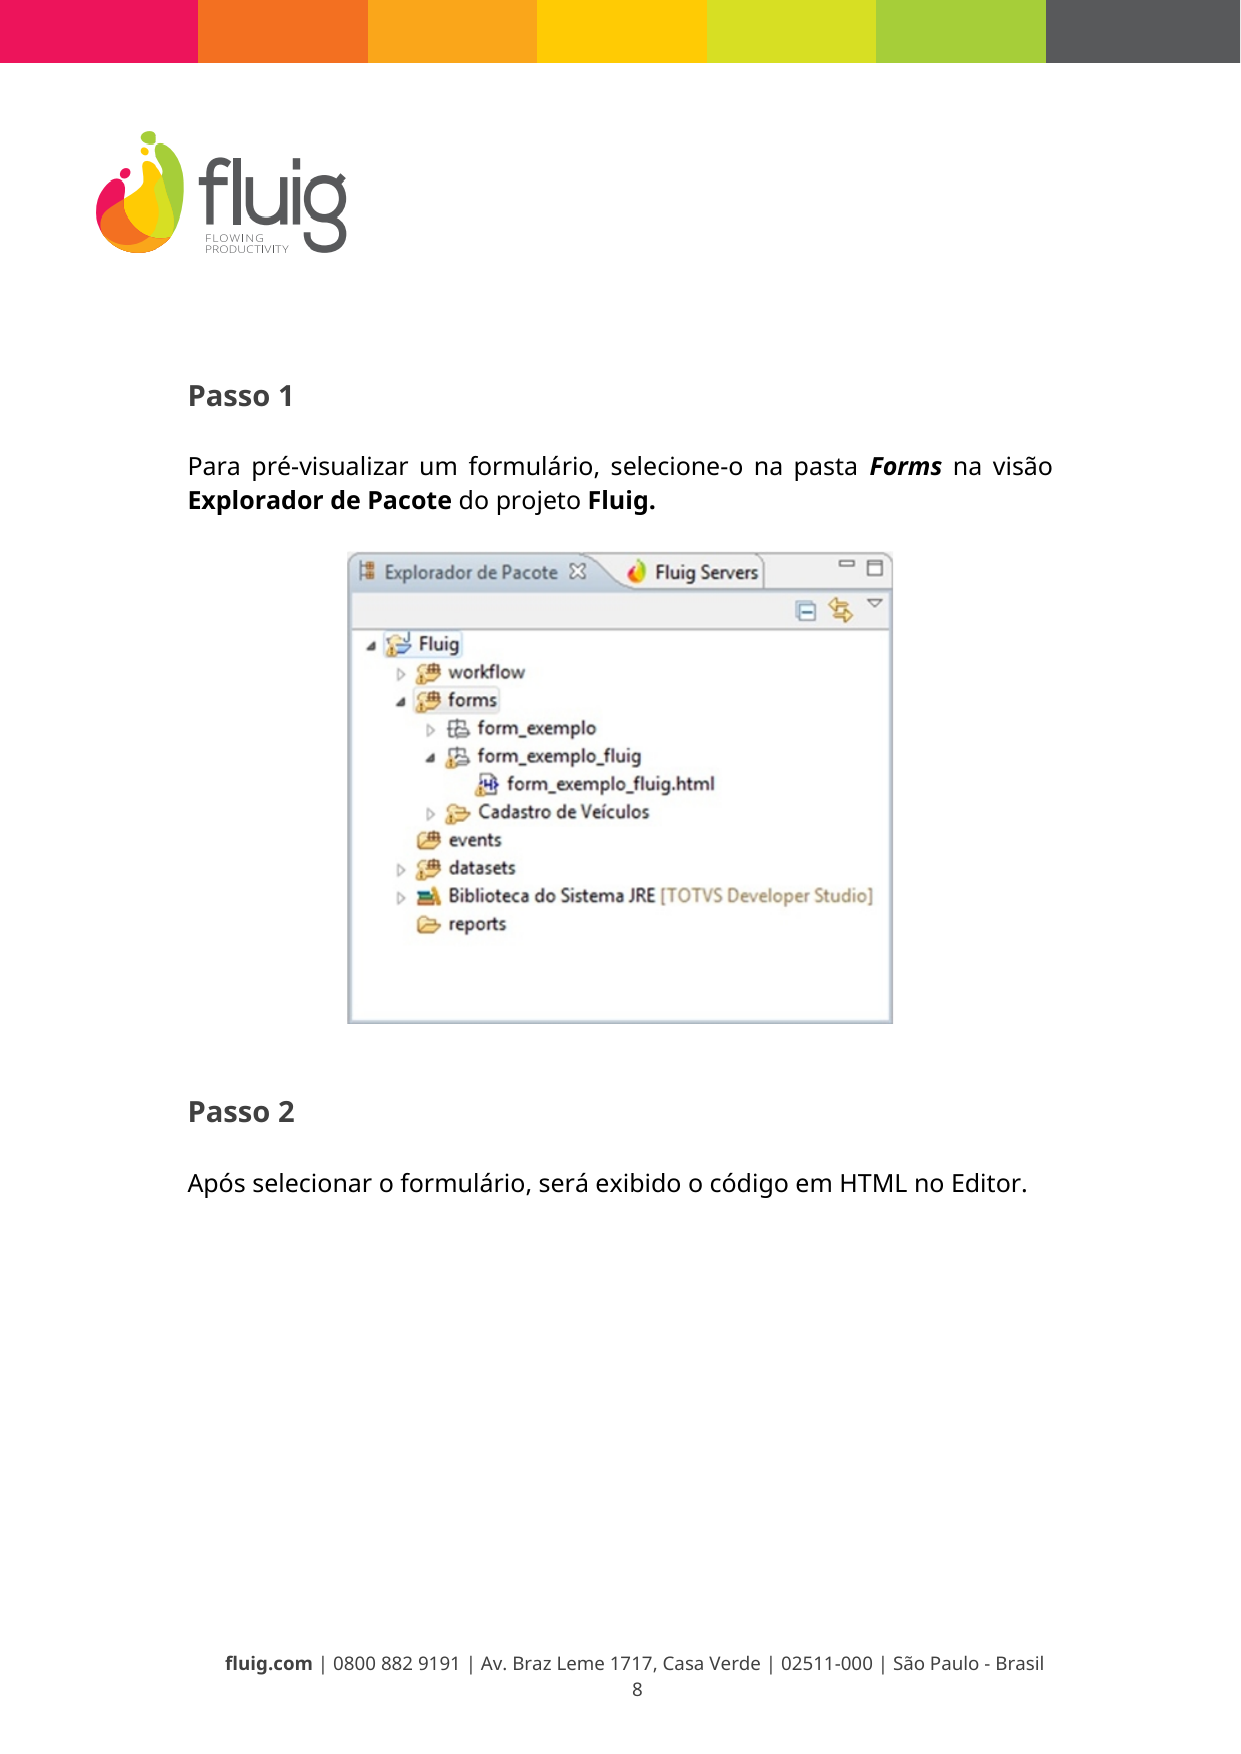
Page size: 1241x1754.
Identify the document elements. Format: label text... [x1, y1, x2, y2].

text Passo 2 [187, 1092, 1053, 1131]
text Após selecionar o formulário, será exibido o código em HTML no Editor. [187, 1165, 1053, 1199]
text Passo 1 [187, 375, 1053, 415]
text Para pré-visualizar um formulário, selecione-o na pasta Forms na visão Explorador de Pacote do projeto Fluig. [187, 449, 1053, 517]
picture [347, 551, 894, 1024]
